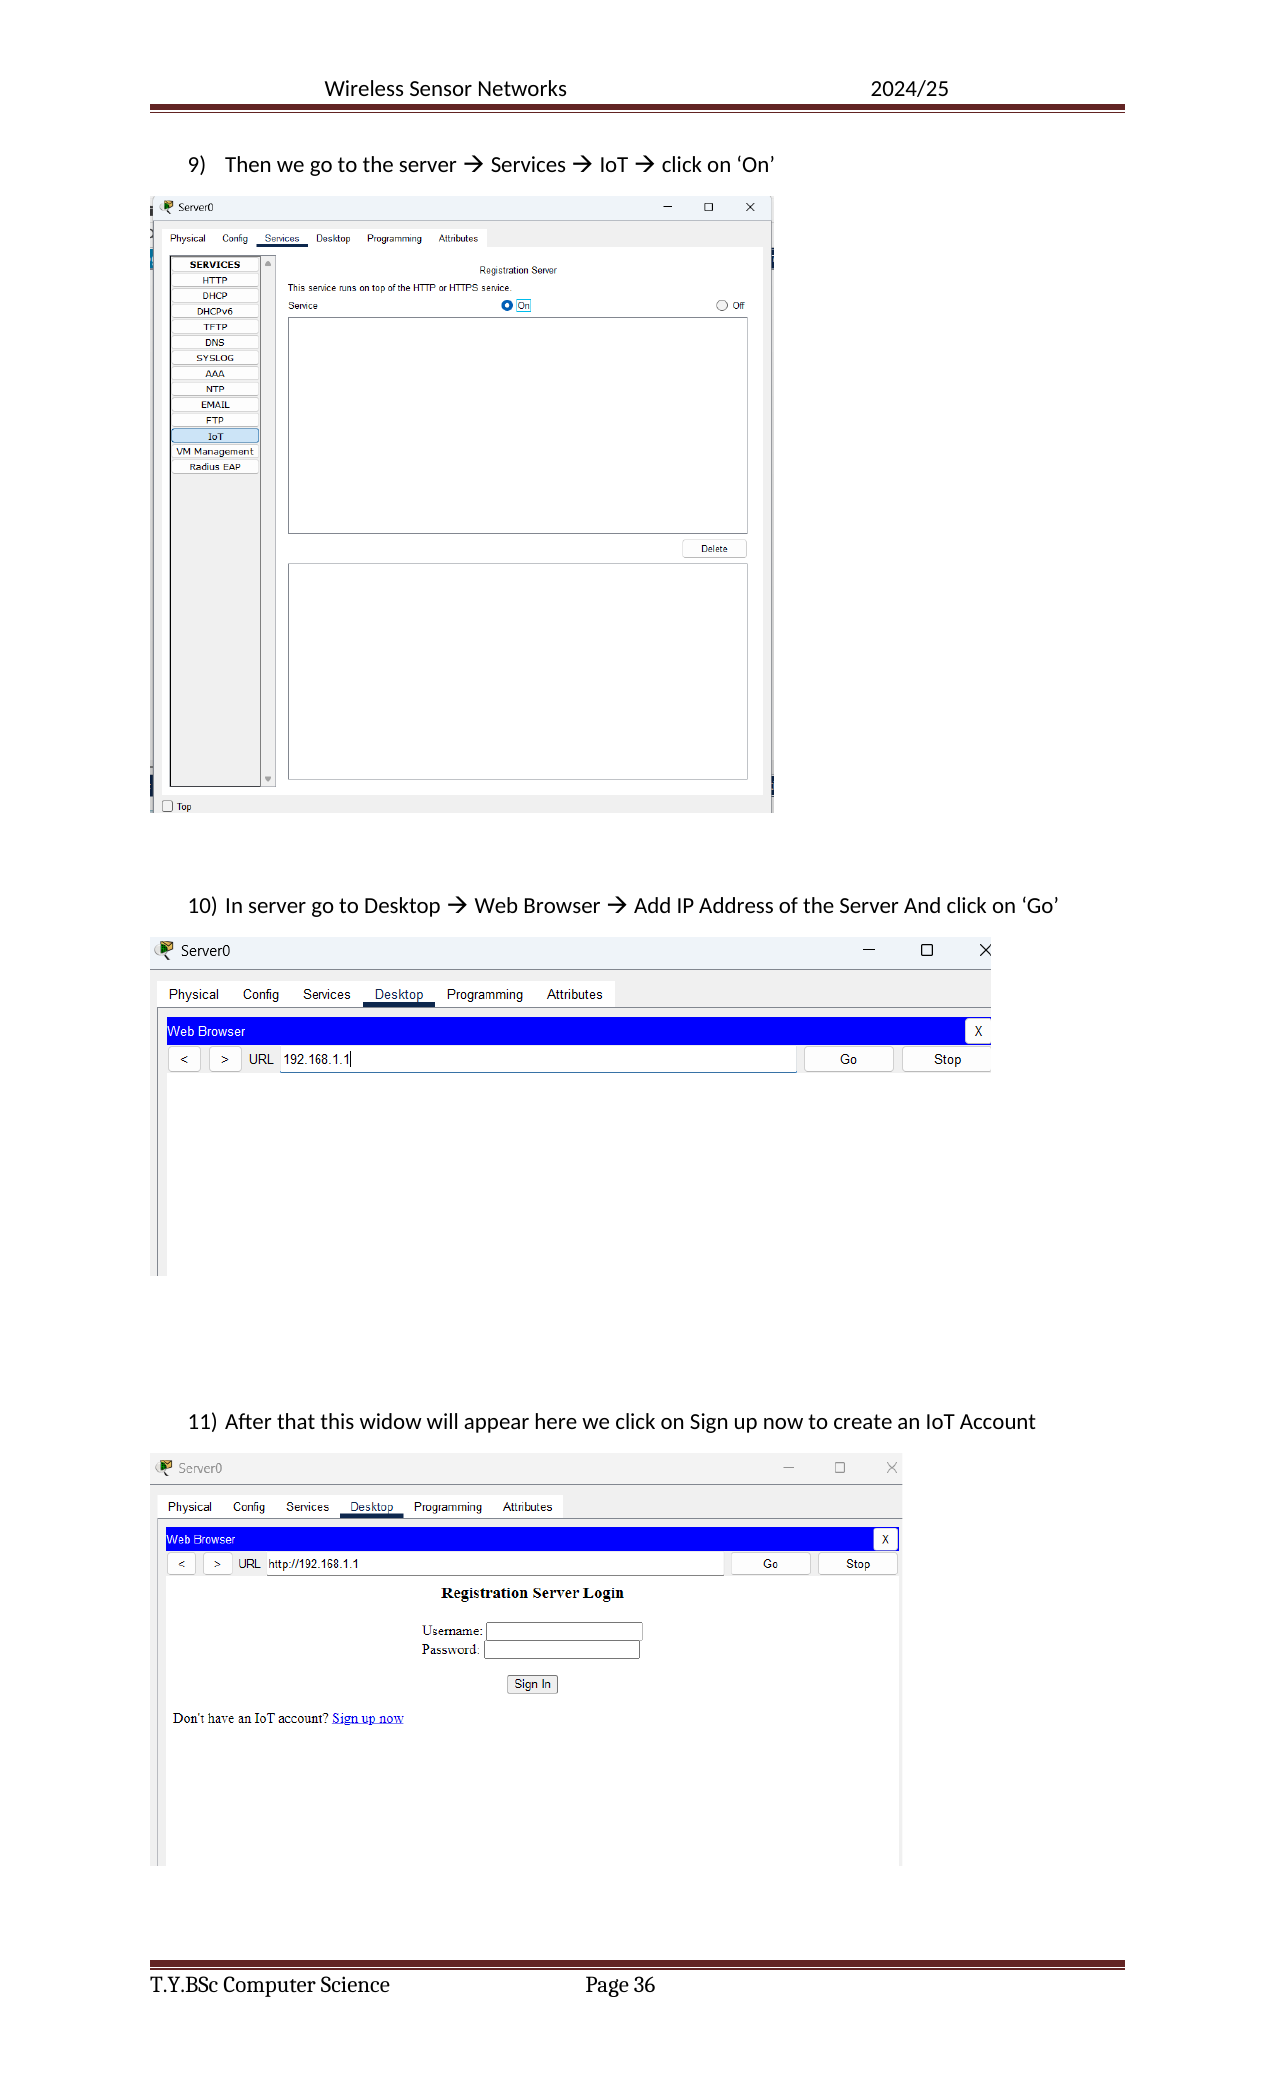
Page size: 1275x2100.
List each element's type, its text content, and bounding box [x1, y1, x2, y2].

list In server go to Desktop Web Browser Add IP Address of the Server And click on ‘Go’ [187, 891, 1125, 919]
picture [150, 1453, 903, 1866]
list Then we go to the server Services IoT click on ‘On’ [187, 150, 1125, 178]
picture [150, 196, 774, 813]
picture [150, 937, 991, 1276]
list After that this widow will appear here we click on Sign up now to create an IoT Account [187, 1407, 1125, 1435]
